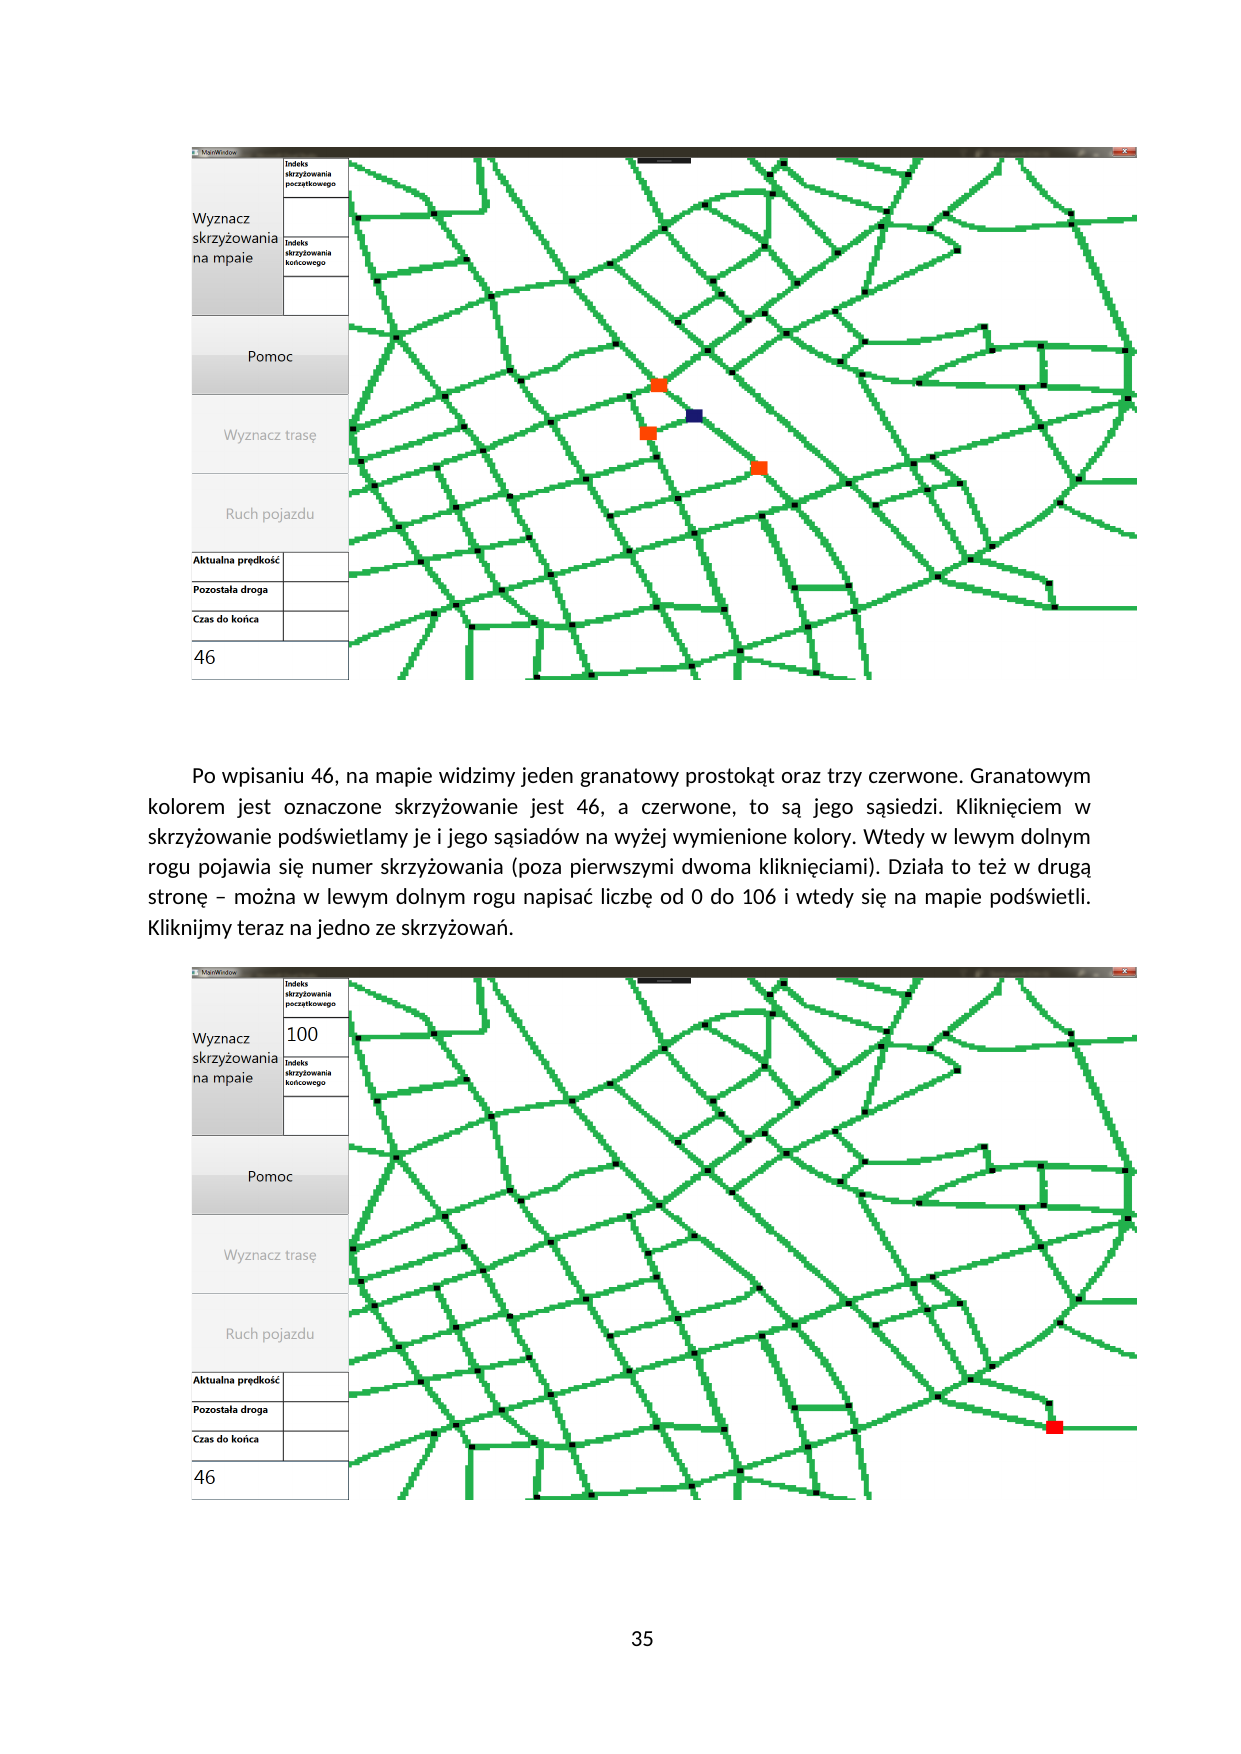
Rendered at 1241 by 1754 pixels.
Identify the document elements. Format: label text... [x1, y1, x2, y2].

picture [191, 147, 1137, 680]
picture [191, 967, 1137, 1500]
text Po wpisaniu 46, na mapie widzimy jeden granatowy prostokąt oraz trzy czerwone. Granatowym kolorem jest oznaczone skrzyżowanie jest 46, a czerwone, to są jego sąsiedzi. Kliknięciem w skrzyżowanie podświetlamy je i jego sąsiadów na wyżej wymienione kolory. Wtedy w lewym dolnym rogu pojawia się numer skrzyżowania (poza pierwszymi dwoma kliknięciami). Działa to też w drugą stronę – można w lewym dolnym rogu napisać liczbę od 0 do 106 i wtedy się na mapie podświetli. Kliknijmy teraz na jedno ze skrzyżowań. [148, 762, 1093, 941]
